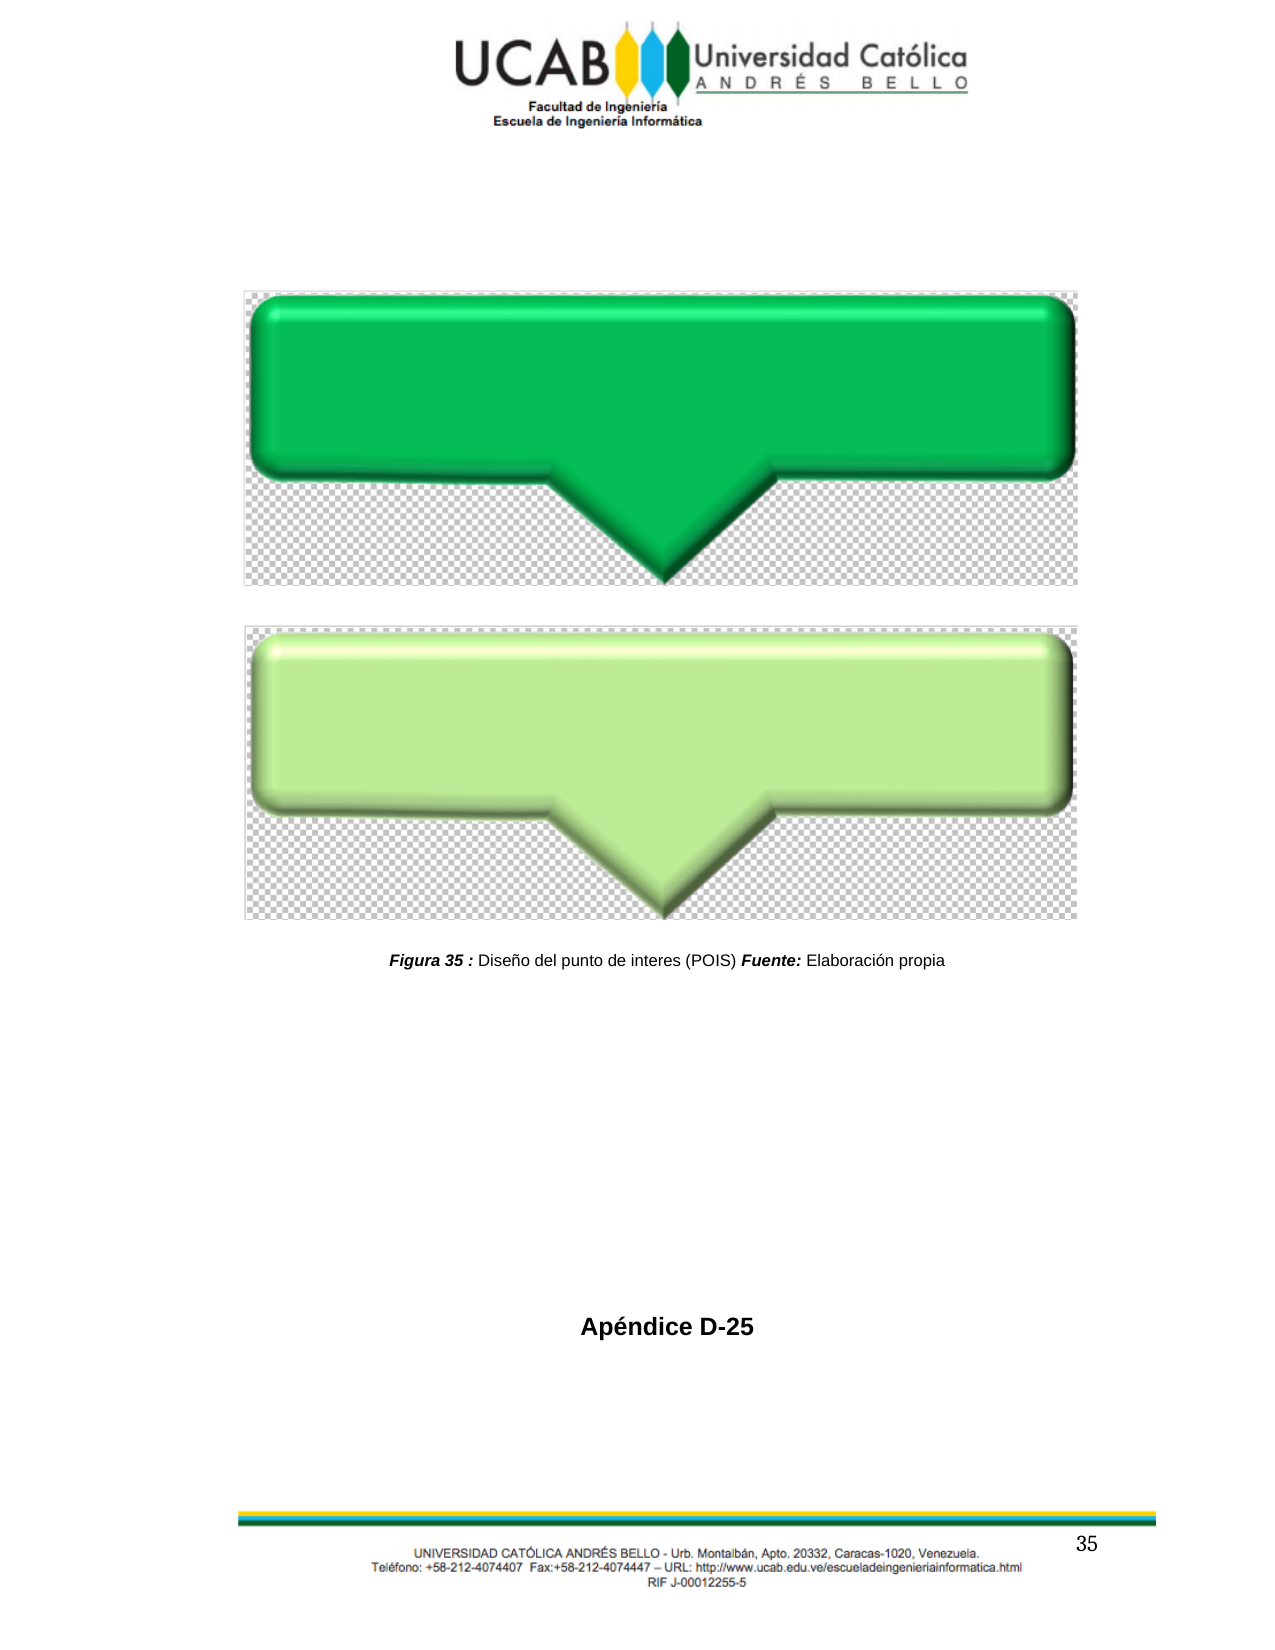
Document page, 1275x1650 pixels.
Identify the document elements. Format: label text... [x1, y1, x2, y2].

subtitle Apéndice D-25 [236, 1312, 1098, 1341]
picture [414, 0, 1033, 144]
text Figura 35 : Diseño del punto de interes (POIS) Fuente: Elaboración propia [236, 951, 1098, 970]
picture [236, 1508, 1156, 1595]
picture [236, 282, 1095, 932]
